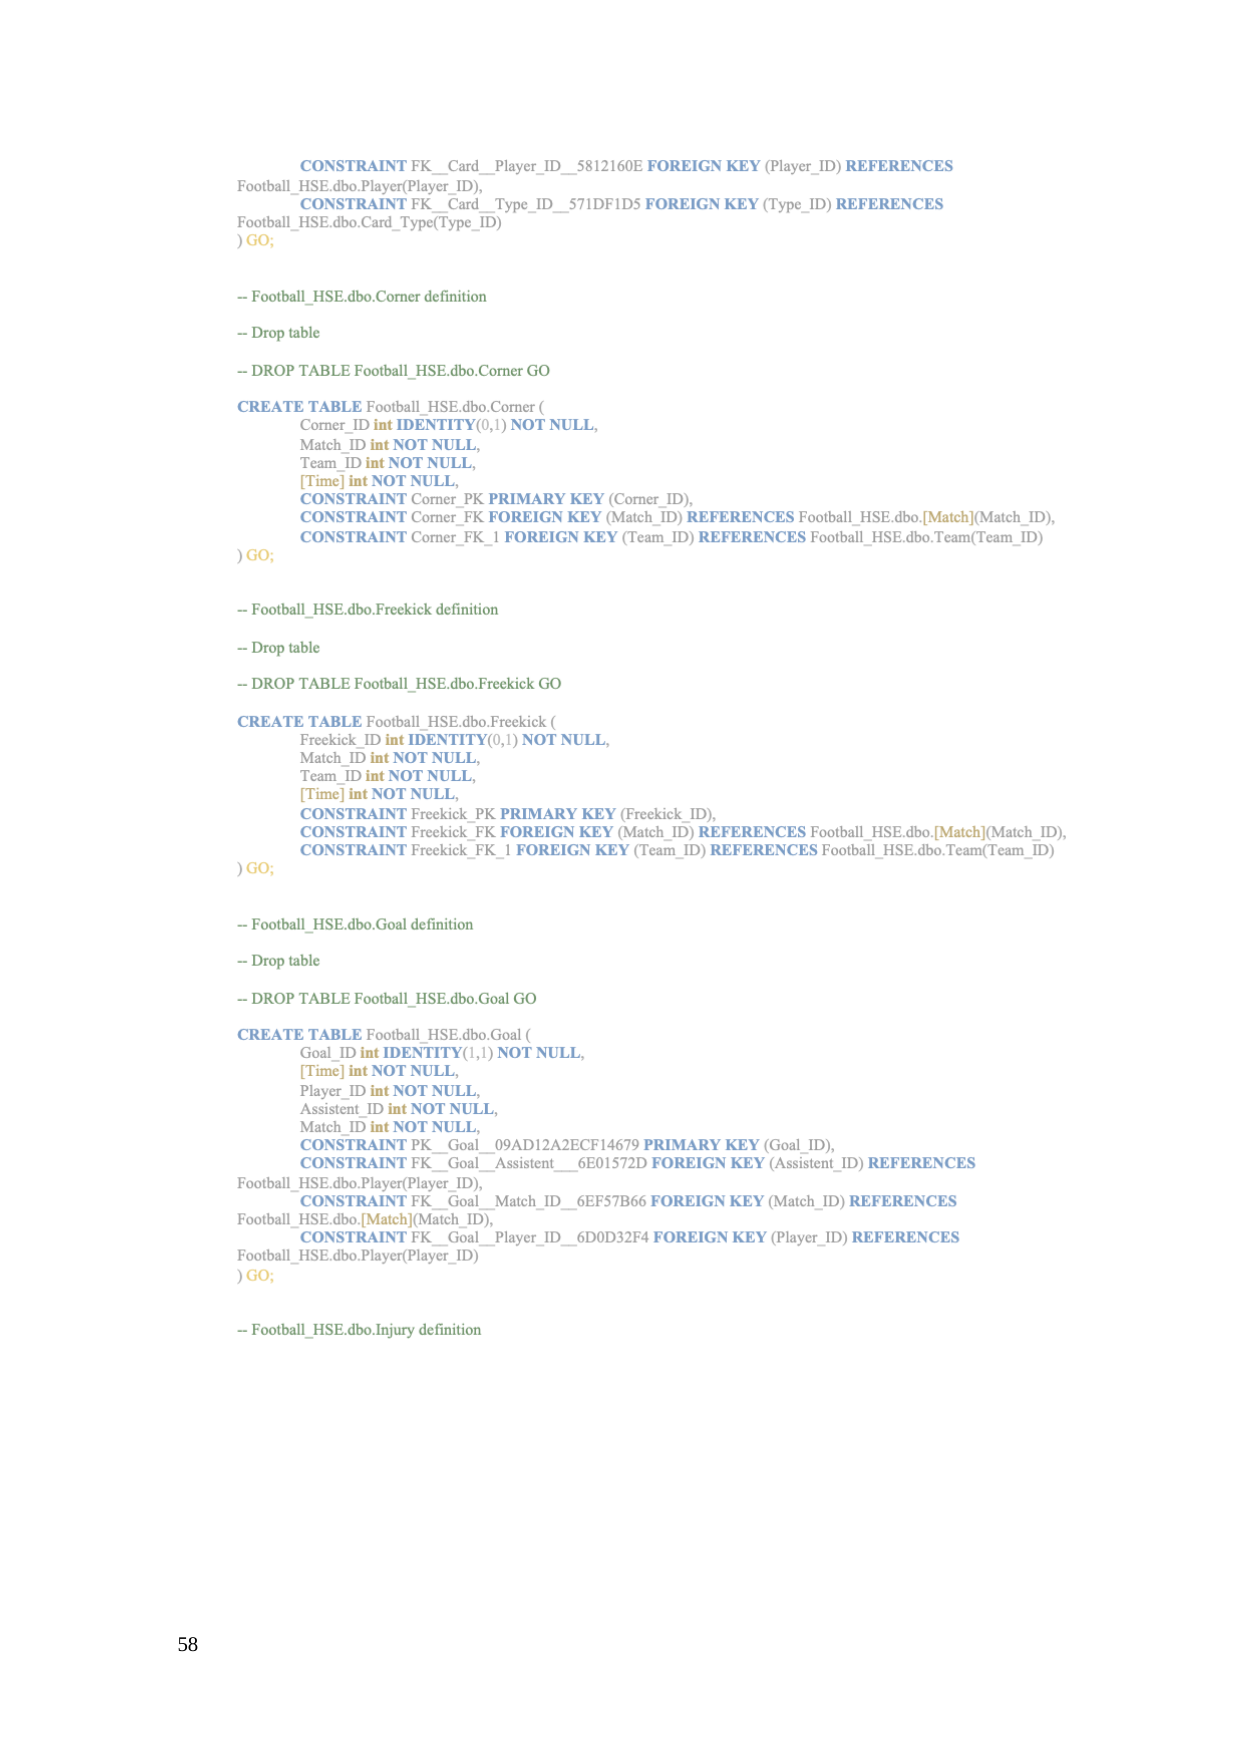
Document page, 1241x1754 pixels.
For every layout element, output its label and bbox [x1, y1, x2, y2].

picture [177, 118, 1152, 1412]
